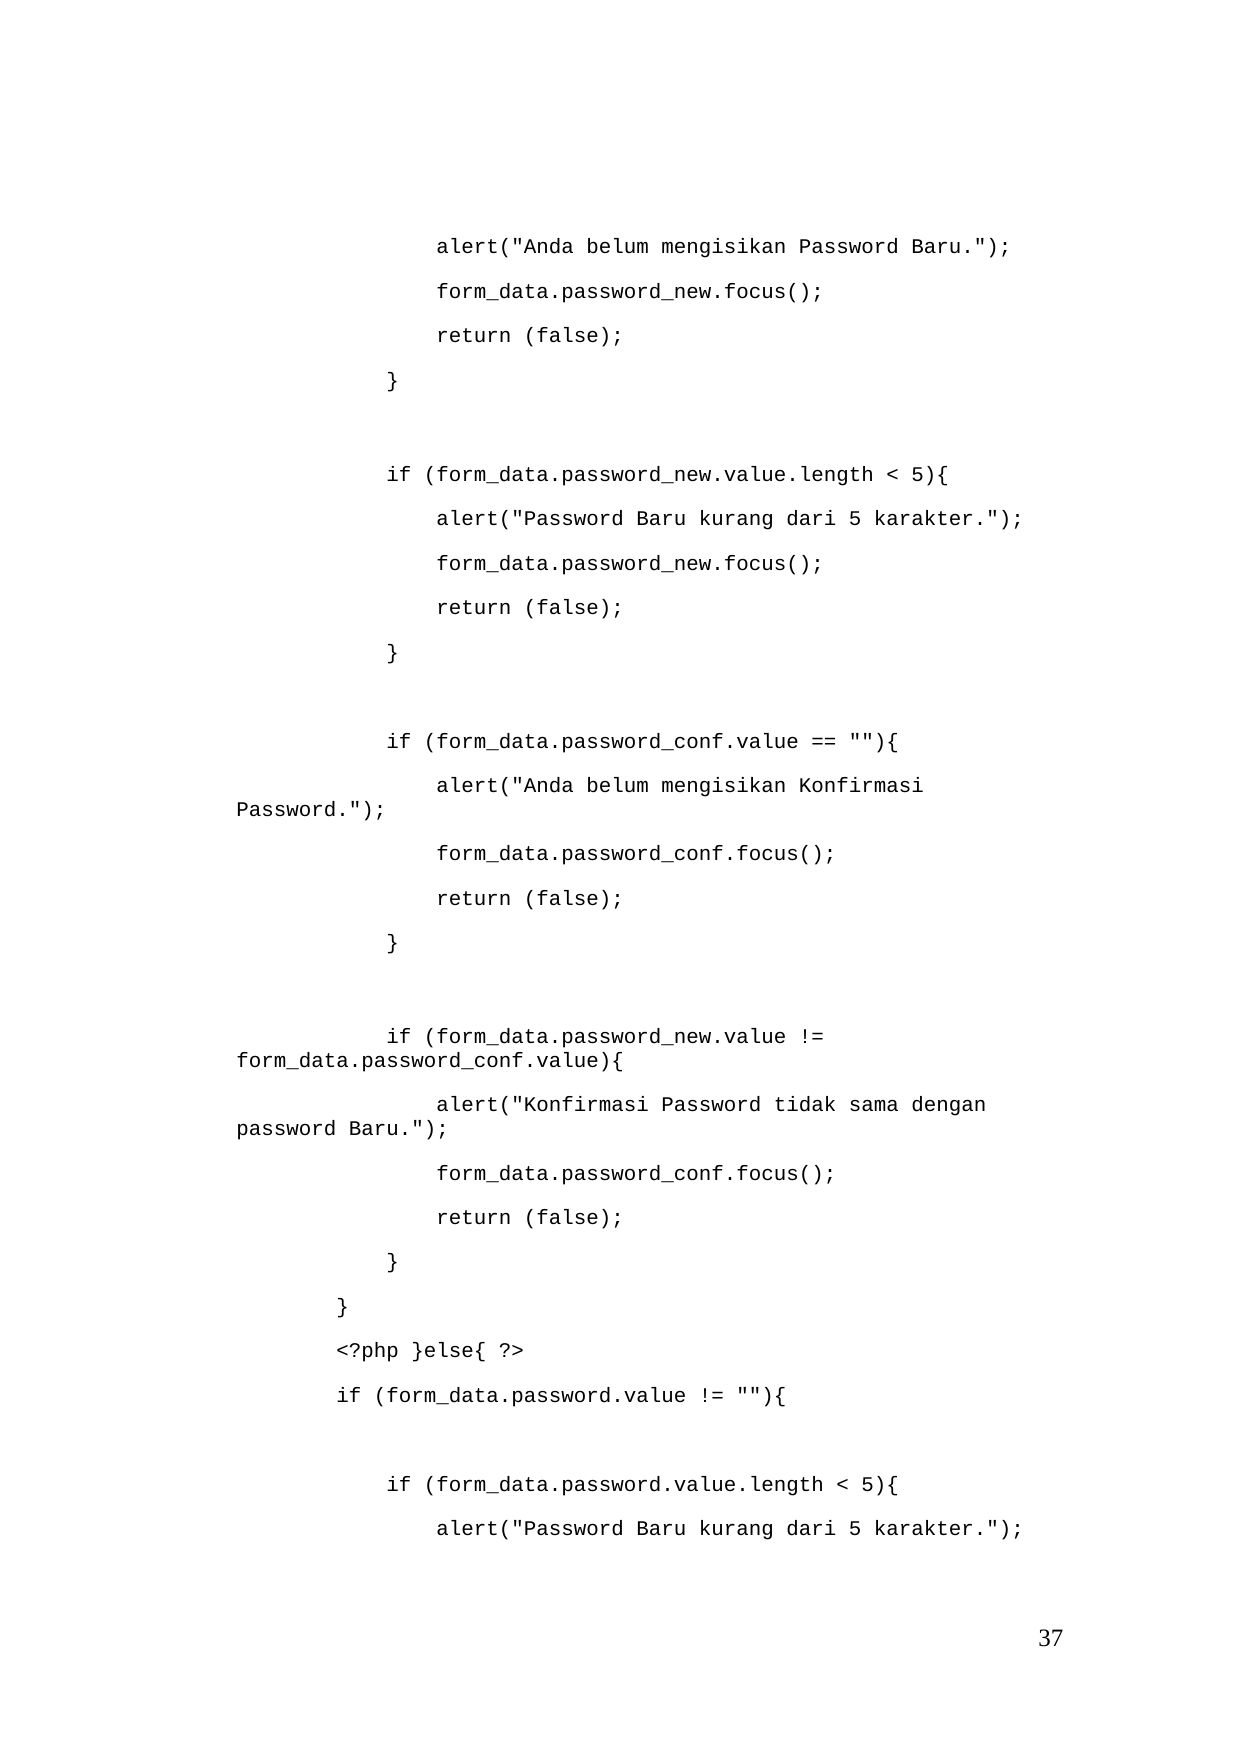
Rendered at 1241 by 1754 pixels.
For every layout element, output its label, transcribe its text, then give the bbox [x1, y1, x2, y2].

text if (form_data.password_new.value.length < 5){ [236, 464, 1063, 487]
text form_data.password_new.focus(); [236, 281, 1063, 304]
text alert("Konfirmasi Password tidak sama dengan password Baru."); [236, 1094, 1063, 1142]
text } [236, 1251, 1063, 1275]
text alert("Password Baru kurang dari 5 karakter."); [236, 1518, 1063, 1542]
text } [236, 1296, 1063, 1319]
text return (false); [236, 325, 1063, 349]
text alert("Anda belum mengisikan Password Baru."); [236, 236, 1063, 260]
text form_data.password_conf.focus(); [236, 1162, 1063, 1186]
text alert("Anda belum mengisikan Konfirmasi Password."); [236, 775, 1063, 822]
text if (form_data.password_conf.value == ""){ [236, 731, 1063, 754]
text alert("Password Baru kurang dari 5 karakter."); [236, 508, 1063, 532]
text if (form_data.password_new.value != form_data.password_conf.value){ [236, 1026, 1063, 1073]
text if (form_data.password.value != ""){ [236, 1385, 1063, 1408]
text if (form_data.password.value.length < 5){ [236, 1474, 1063, 1497]
text return (false); [236, 888, 1063, 911]
text } [236, 370, 1063, 393]
text form_data.password_new.focus(); [236, 553, 1063, 576]
text form_data.password_conf.focus(); [236, 843, 1063, 867]
text } [236, 932, 1063, 956]
text return (false); [236, 597, 1063, 621]
text } [236, 642, 1063, 665]
text return (false); [236, 1207, 1063, 1231]
text <?php }else{ ?> [236, 1340, 1063, 1364]
